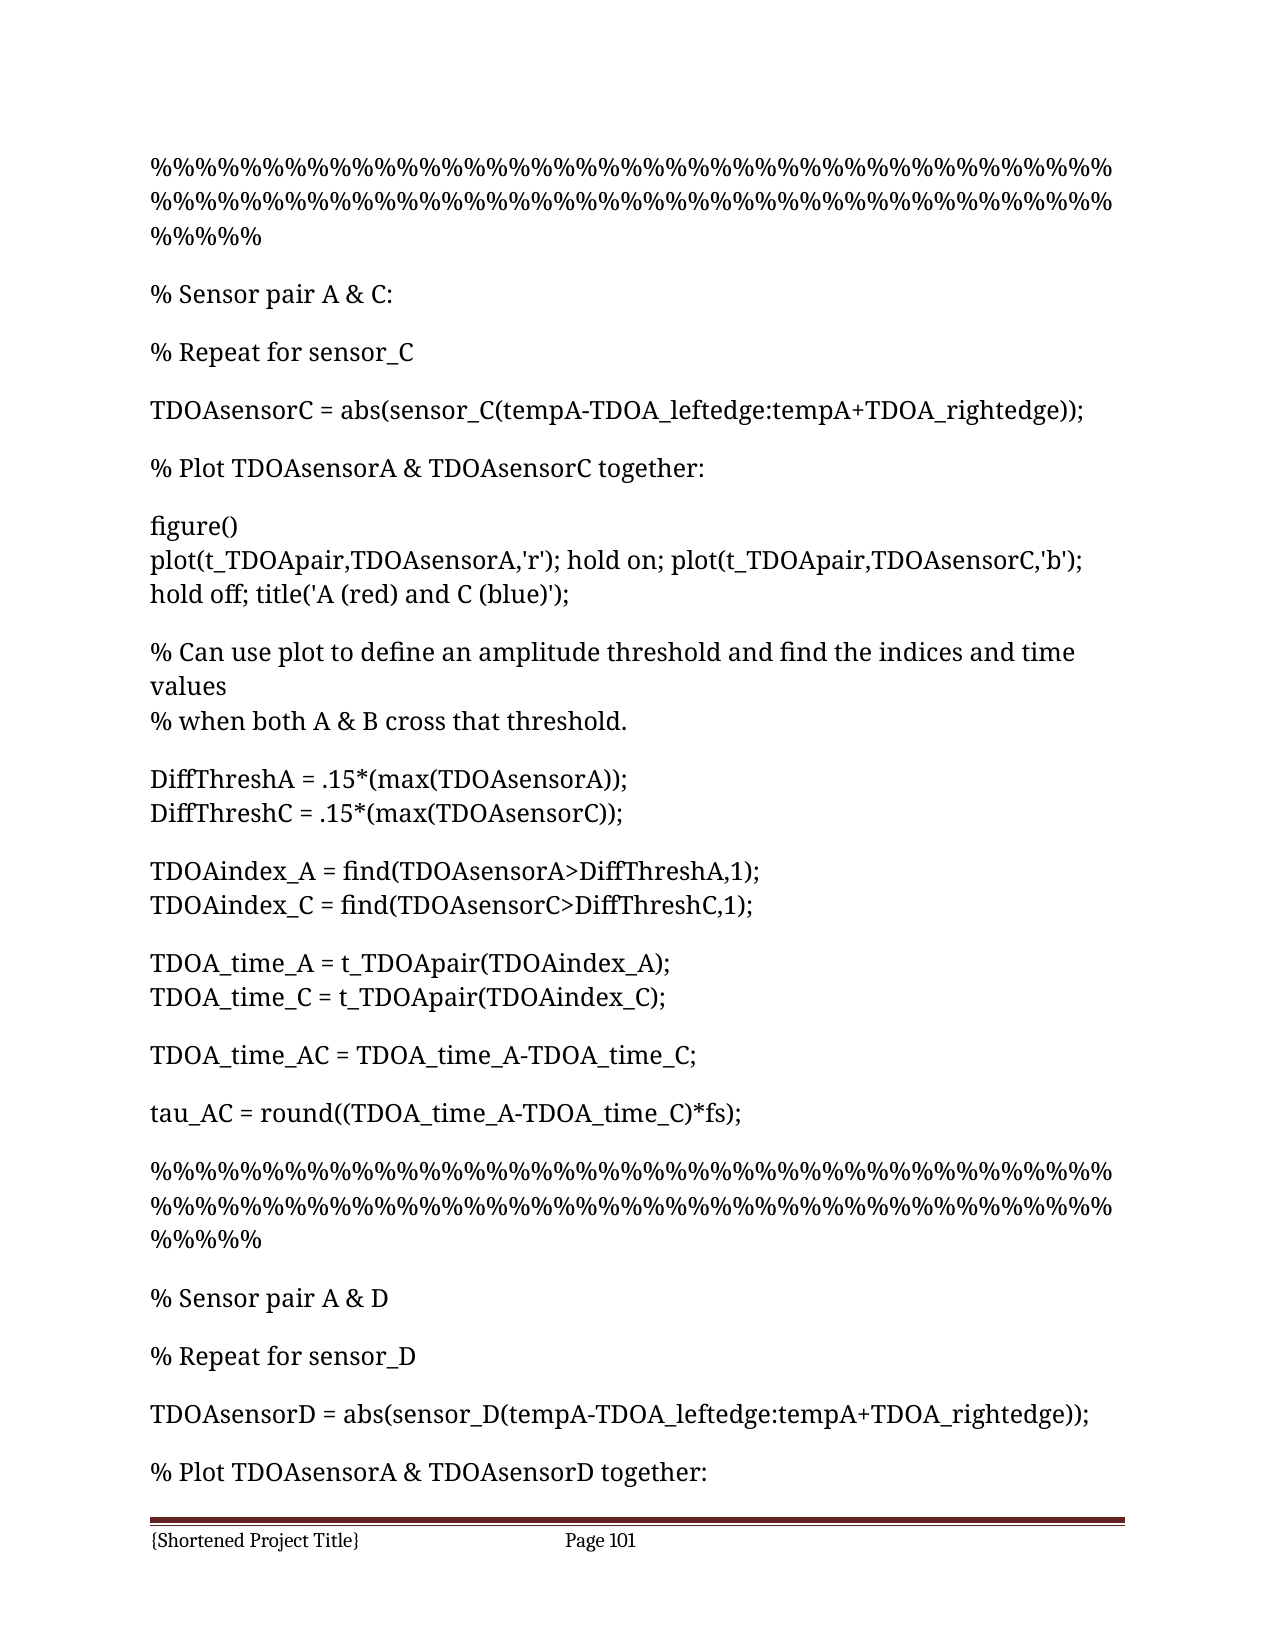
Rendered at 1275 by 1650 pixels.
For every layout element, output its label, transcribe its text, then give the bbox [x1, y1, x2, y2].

text TDOA_time_A = t_TDOApair(TDOAindex_A); [150, 946, 1125, 980]
text % Repeat for sensor_C [150, 334, 1125, 368]
text %%%%%%%%%%%%%%%%%%%%%%%%%%%%%%%%%%%%%%%%%%%%%%%%%%%%%%%%%%%%%%%%%%%%%%%%%%%%%%%%%%%%%%%%%%% [150, 1154, 1125, 1256]
text % Plot TDOAsensorA & TDOAsensorC together: [150, 451, 1125, 485]
text figure() [150, 509, 1125, 543]
text % Sensor pair A & C: [150, 276, 1125, 310]
text % Plot TDOAsensorA & TDOAsensorD together: [150, 1455, 1125, 1489]
text % Repeat for sensor_D [150, 1338, 1125, 1372]
text TDOAsensorD = abs(sensor_D(tempA-TDOA_leftedge:tempA+TDOA_rightedge)); [150, 1397, 1125, 1431]
text tau_AC = round((TDOA_time_A-TDOA_time_C)*fs); [150, 1096, 1125, 1130]
text TDOAindex_A = find(TDOAsensorA>DiffThreshA,1); [150, 853, 1125, 887]
text % Sensor pair A & D [150, 1280, 1125, 1314]
text DiffThreshC = .15*(max(TDOAsensorC)); [150, 795, 1125, 829]
text DiffThreshA = .15*(max(TDOAsensorA)); [150, 761, 1125, 795]
text TDOA_time_C = t_TDOApair(TDOAindex_C); [150, 980, 1125, 1014]
text TDOA_time_AC = TDOA_time_A-TDOA_time_C; [150, 1038, 1125, 1072]
text TDOAindex_C = find(TDOAsensorC>DiffThreshC,1); [150, 887, 1125, 922]
text plot(t_TDOApair,TDOAsensorA,'r'); hold on; plot(t_TDOApair,TDOAsensorC,'b'); hold off; title('A (red) and C (blue)'); [150, 543, 1125, 611]
text TDOAsensorC = abs(sensor_C(tempA-TDOA_leftedge:tempA+TDOA_rightedge)); [150, 392, 1125, 427]
text % Can use plot to define an amplitude threshold and find the indices and time values [150, 635, 1125, 703]
text % when both A & B cross that threshold. [150, 703, 1125, 737]
text %%%%%%%%%%%%%%%%%%%%%%%%%%%%%%%%%%%%%%%%%%%%%%%%%%%%%%%%%%%%%%%%%%%%%%%%%%%%%%%%%%%%%%%%%%% [150, 150, 1125, 252]
